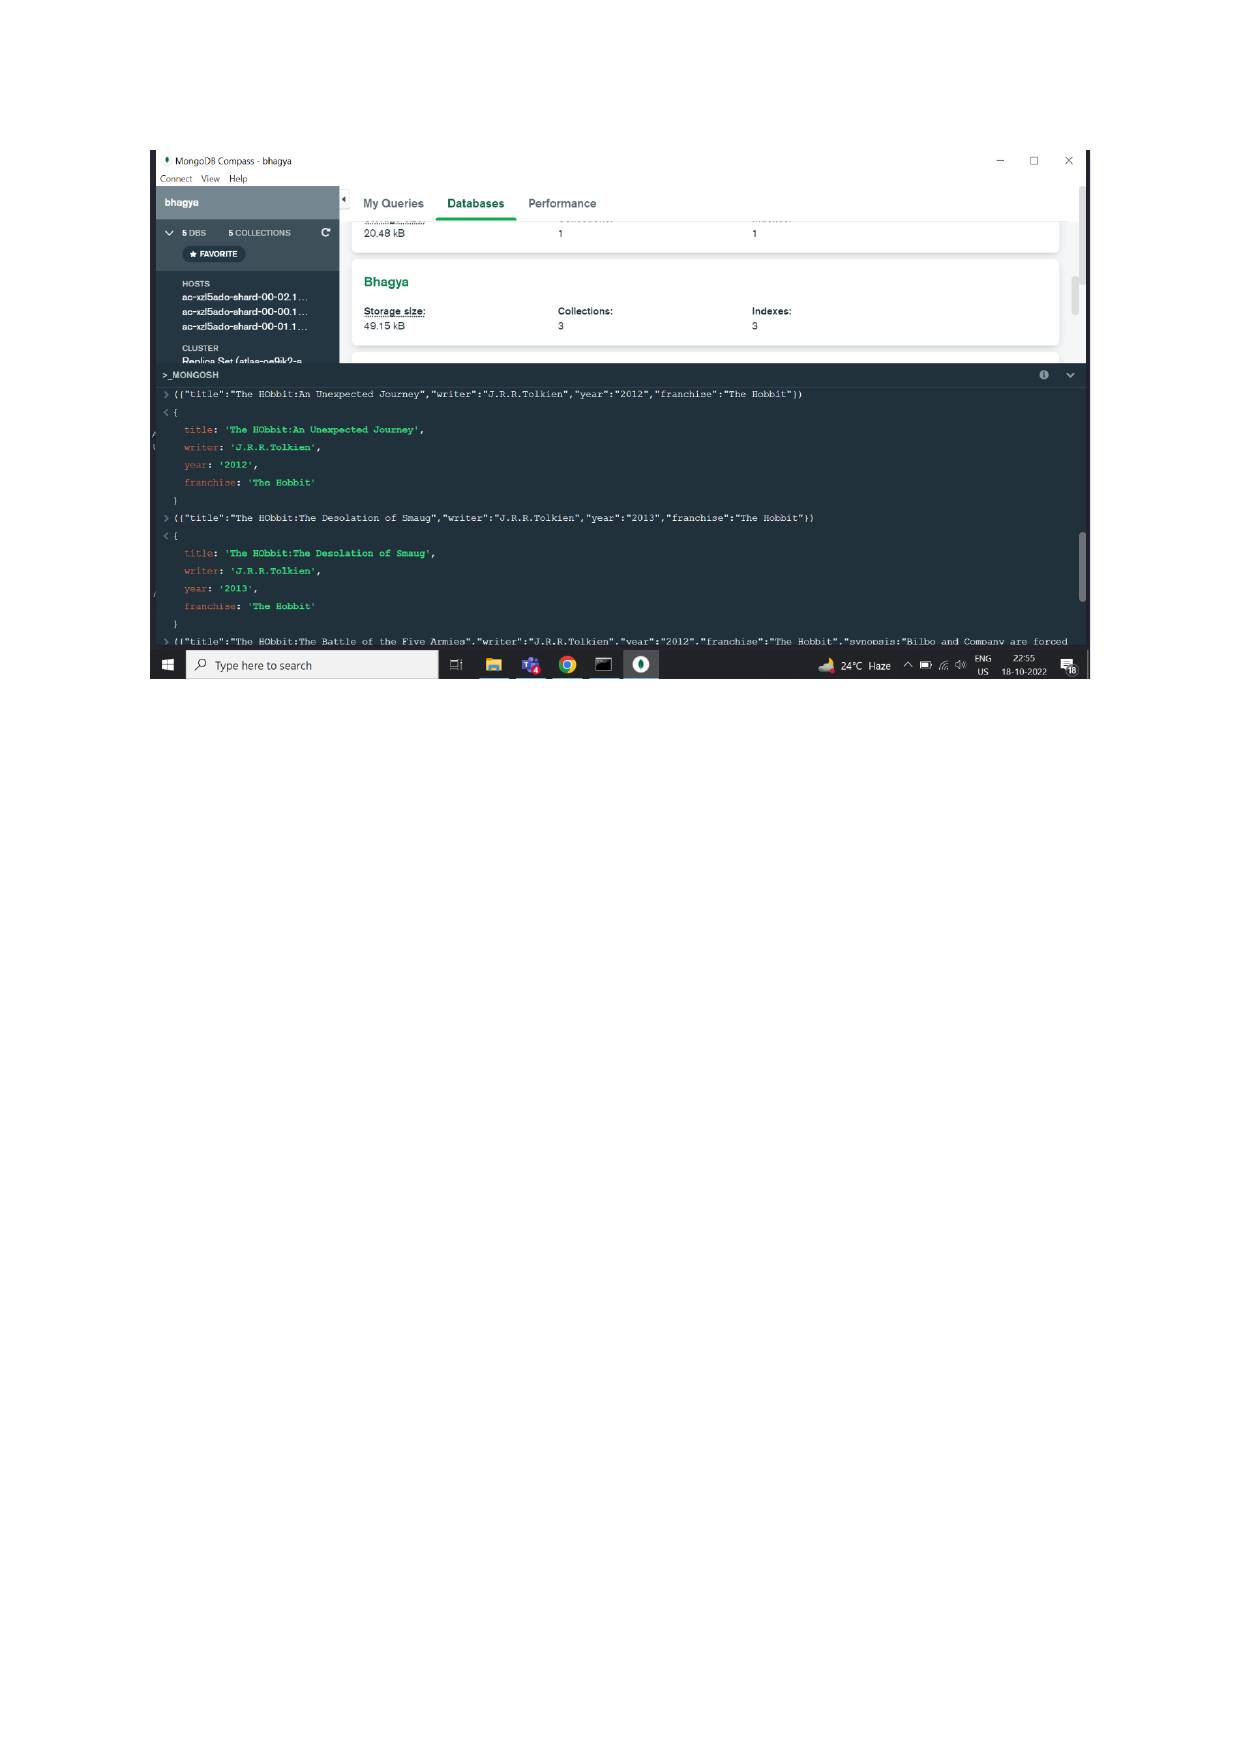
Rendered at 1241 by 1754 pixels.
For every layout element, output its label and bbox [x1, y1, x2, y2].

picture [150, 150, 1091, 679]
